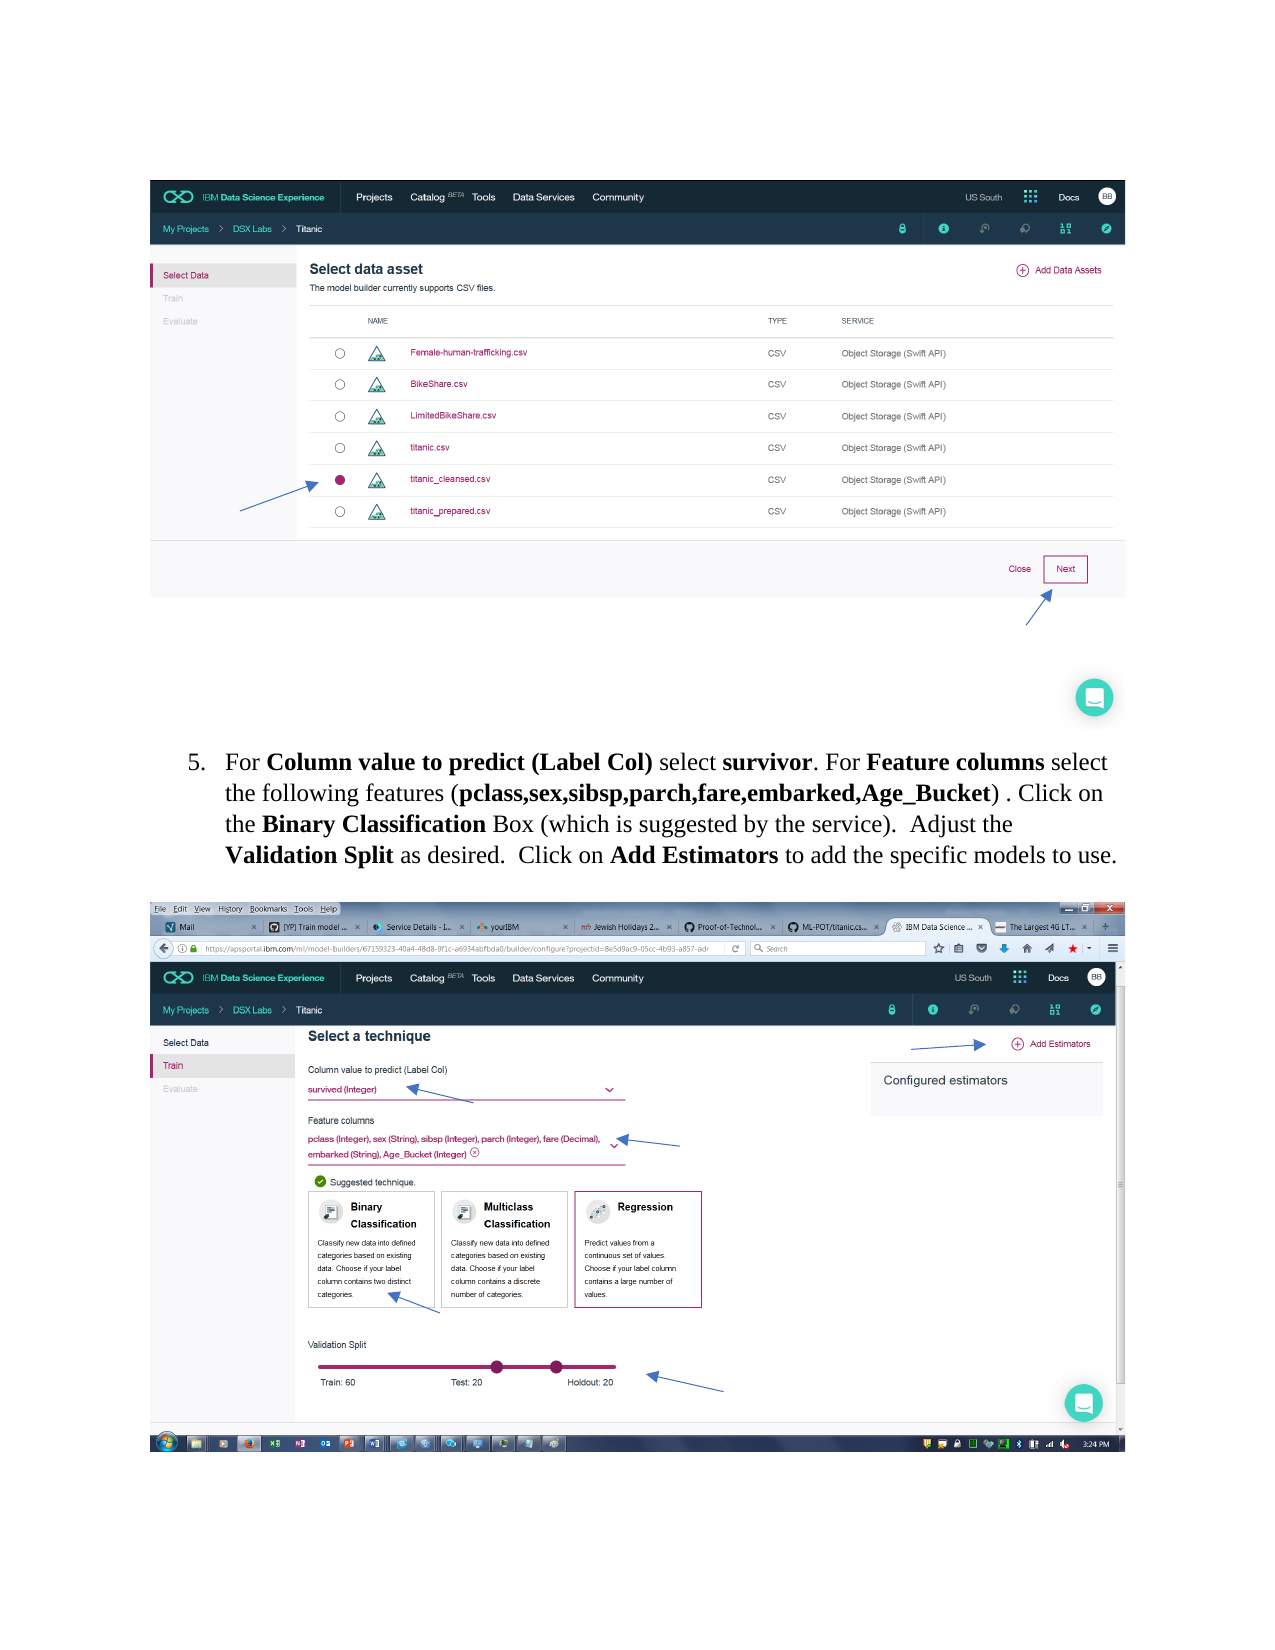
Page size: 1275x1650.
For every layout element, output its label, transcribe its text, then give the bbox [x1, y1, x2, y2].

picture [150, 902, 1125, 1452]
list For Column value to predict (Label Col) select survivor. For Feature columns select the following features (pclass,sex,sibsp,parch,fare,embarked,Age_Bucket) . Click on the Binary Classification Box (which is suggested by the service). Adjust the Validation Split as desired. Click on Add Estimators to add the specific models to use. [187, 747, 1125, 869]
picture [150, 180, 1125, 729]
